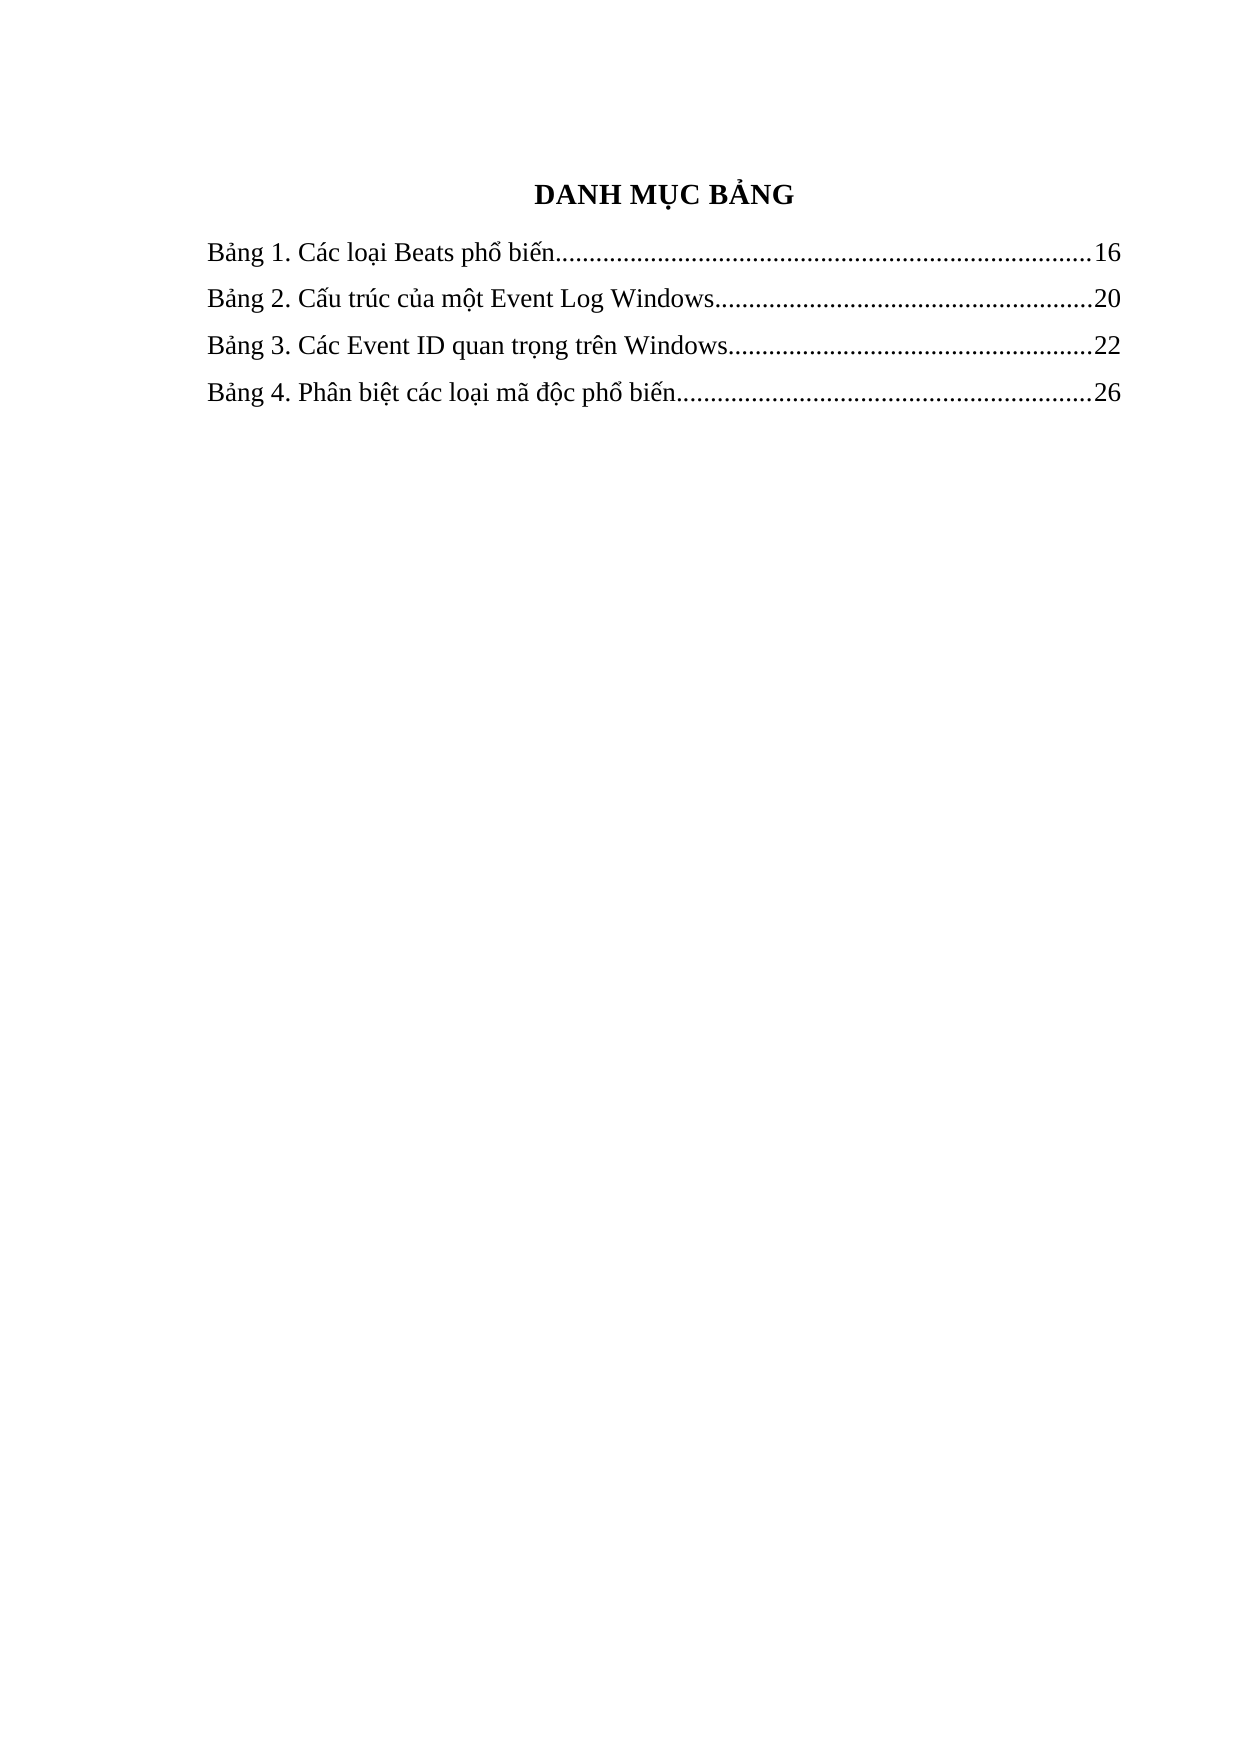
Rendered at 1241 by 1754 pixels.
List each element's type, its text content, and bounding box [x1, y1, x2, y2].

text Bảng 2. Cấu trúc của một Event Log Windows 20 [207, 282, 1122, 313]
text Bảng 4. Phân biệt các loại mã độc phổ biến 26 [207, 376, 1122, 407]
text Bảng 1. Các loại Beats phổ biến 16 [207, 236, 1122, 267]
text Bảng 3. Các Event ID quan trọng trên Windows 22 [207, 329, 1122, 360]
title DANH MỤC BẢNG [207, 177, 1122, 211]
